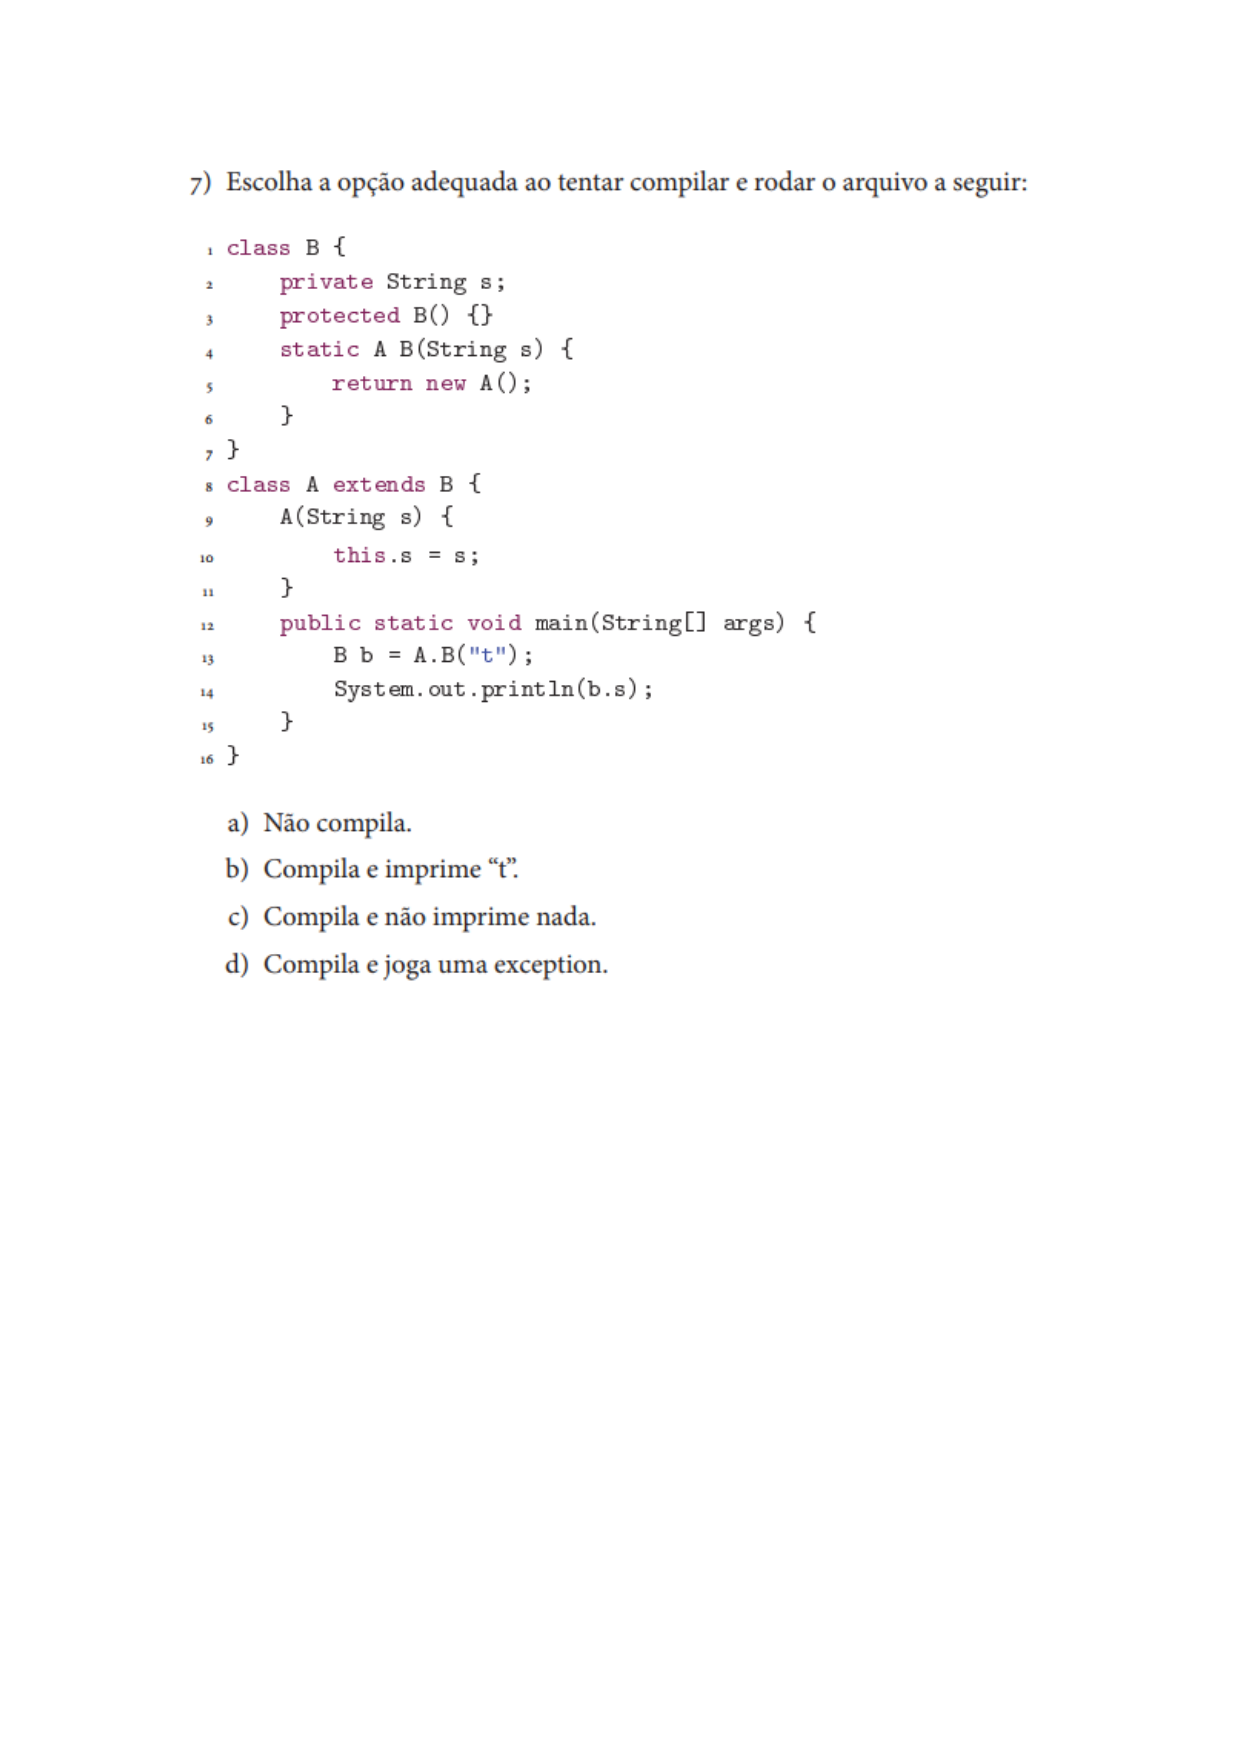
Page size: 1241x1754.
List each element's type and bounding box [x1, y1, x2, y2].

picture [176, 146, 1063, 993]
